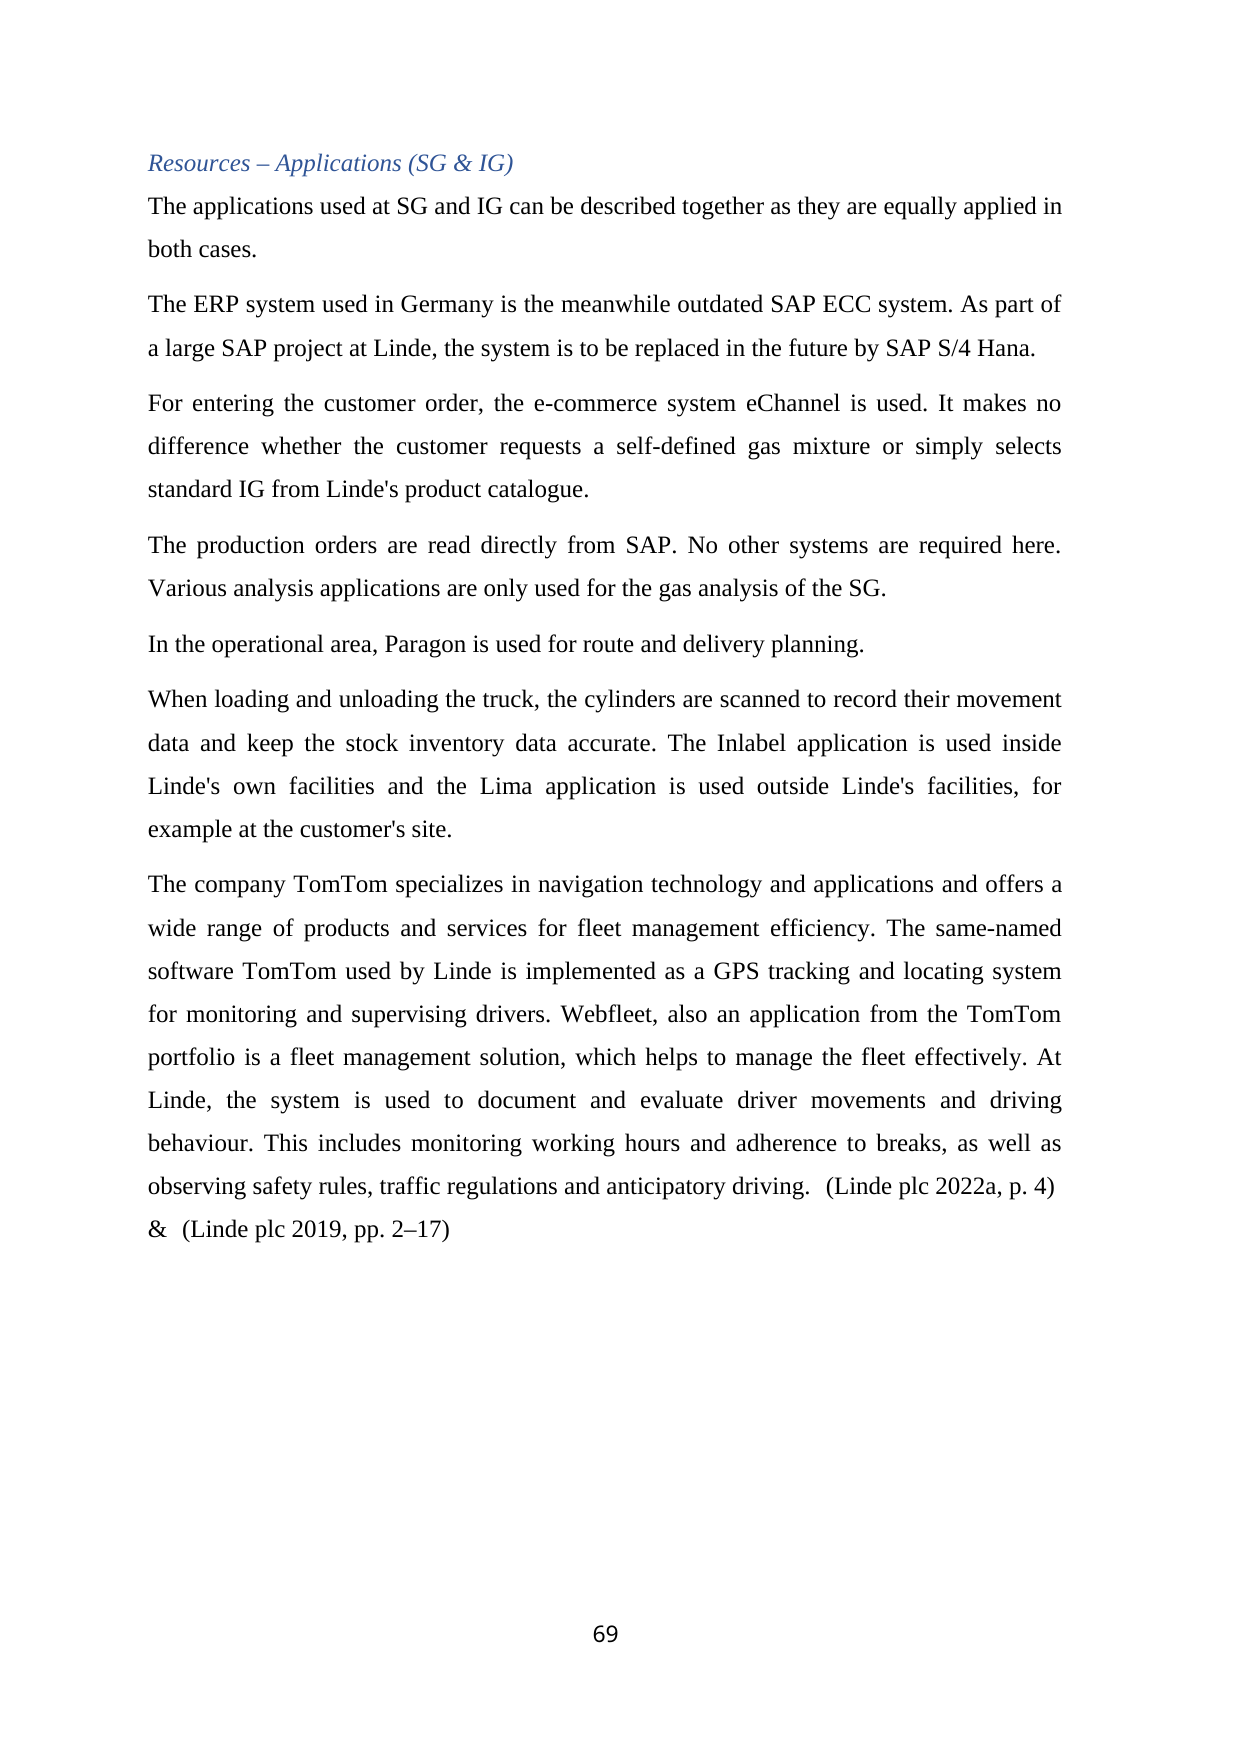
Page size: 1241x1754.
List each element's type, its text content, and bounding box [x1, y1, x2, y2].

text When loading and unloading the truck, the cylinders are scanned to record their movement data and keep the stock inventory data accurate. The Inlabel application is used inside Linde's own facilities and the Lima application is used outside Linde's facilities, for example at the customer's site. [148, 684, 1063, 843]
subtitle Resources – Applications (SG & IG) [148, 148, 1063, 176]
text For entering the customer order, the e-commerce system eChannel is used. It makes no difference whether the customer requests a self-defined gas mixture or simply selects standard IG from Linde's product catalogue. [148, 388, 1063, 503]
text In the operational area, Paragon is used for route and delivery planning. [148, 629, 1063, 658]
text The ERP system used in Germany is the meanwhile outdated SAP ECC system. As part of a large SAP project at Linde, the system is to be replaced in the future by SAP S/4 Hana. [148, 289, 1063, 361]
text The applications used at SG and IG can be described together as they are equally applied in both cases. [148, 191, 1063, 263]
text The production orders are read directly from SAP. No other systems are required here. Various analysis applications are only used for the gas analysis of the SG. [148, 530, 1063, 602]
text The company TomTom specializes in navigation technology and applications and offers a wide range of products and services for fleet management efficiency. The same-named software TomTom used by Linde is implemented as a GPS tracking and locating system for monitoring and supervising drivers. Webfleet, also an application from the TomTom portfolio is a fleet management solution, which helps to manage the fleet effectively. At Linde, the system is used to document and evaluate driver movements and driving behaviour. This includes monitoring working hours and adherence to breaks, as well as observing safety rules, traffic regulations and anticipatory driving. & [148, 869, 1063, 1243]
